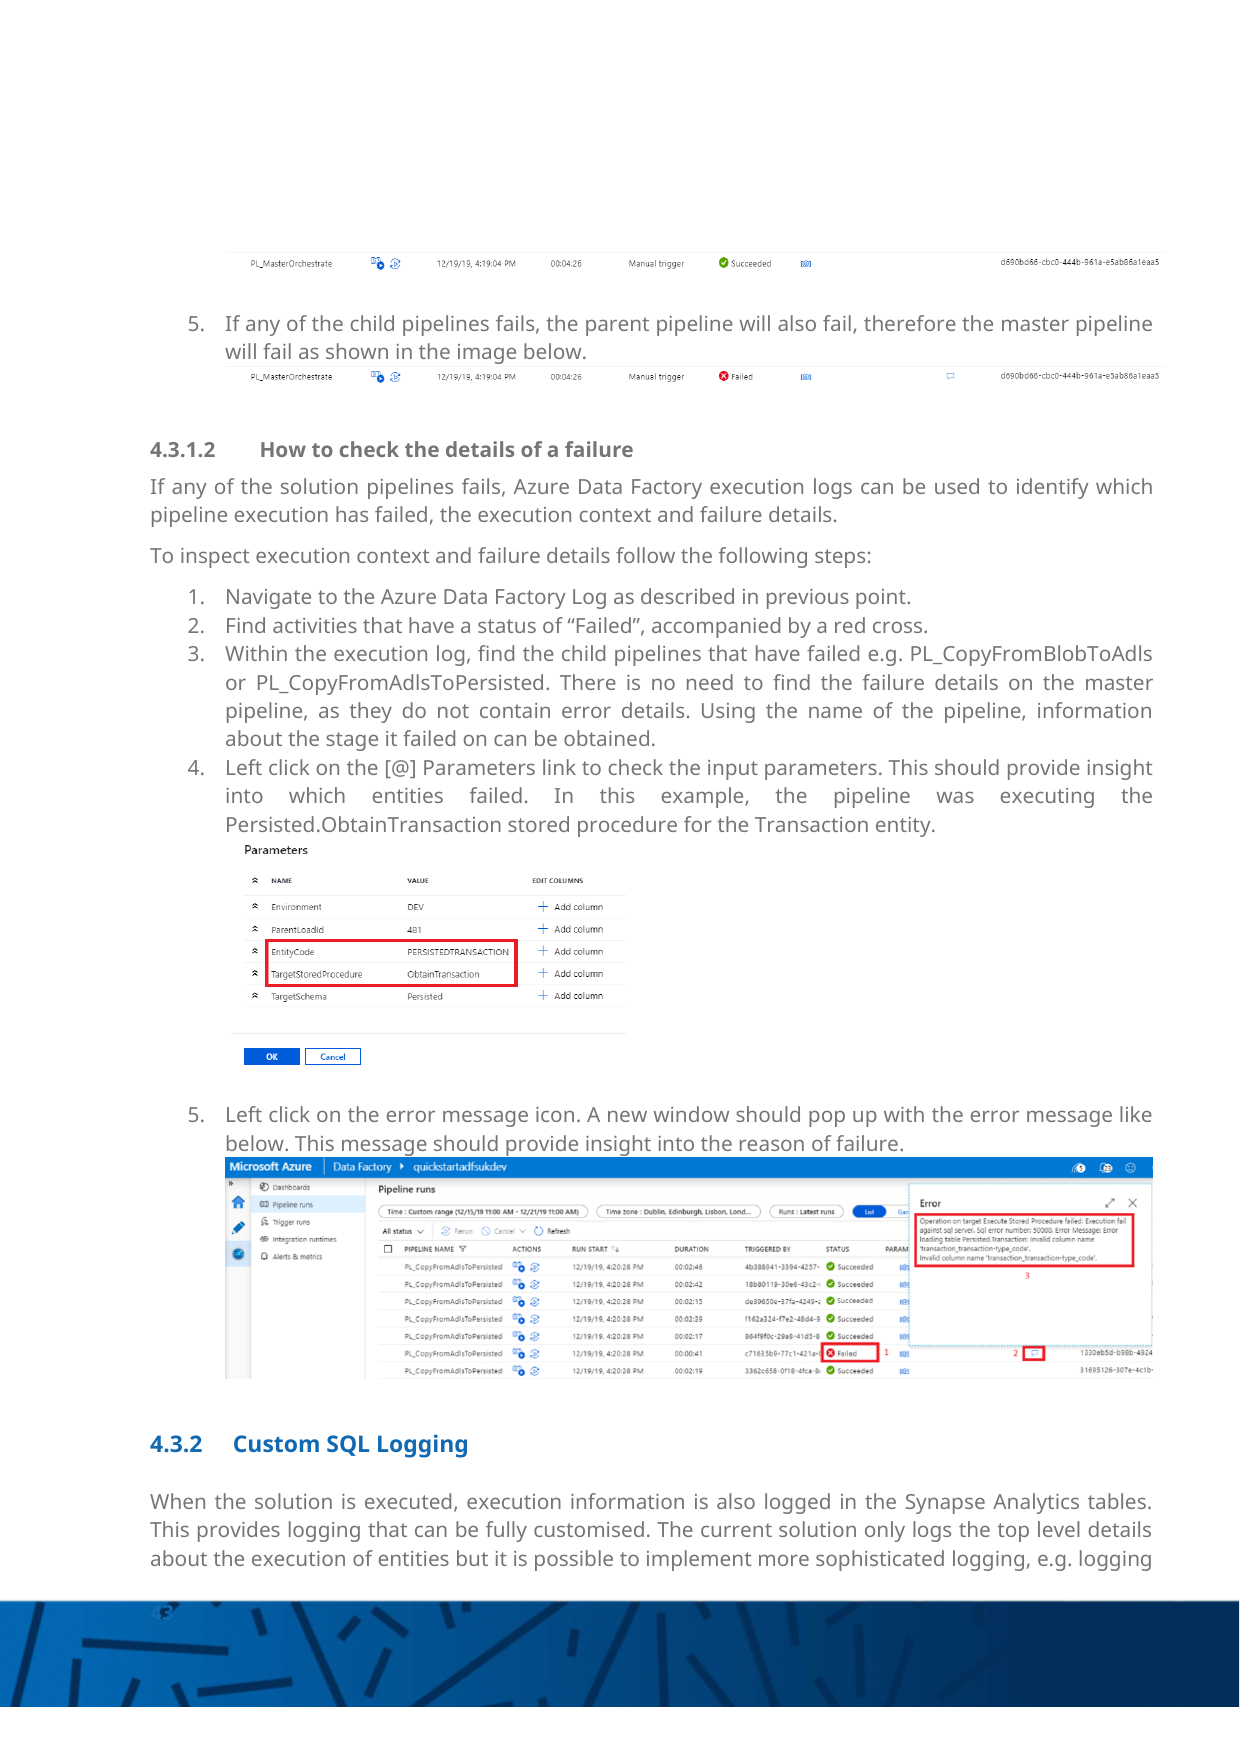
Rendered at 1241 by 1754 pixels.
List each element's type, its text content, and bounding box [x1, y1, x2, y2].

picture [225, 1157, 1153, 1379]
picture [225, 365, 1167, 385]
subtitle Custom SQL Logging [150, 1428, 1155, 1459]
picture [230, 838, 627, 1072]
text If any of the solution pipelines fails, Azure Data Factory execution logs can be used to identify which pipeline execution has failed, the execution context and failure details. [150, 472, 1155, 529]
list Within the execution log, find the child pipelines that have failed e.g. PL_CopyFromBlobToAdls or PL_CopyFromAdlsToPersisted. There is no need to find the failure details on the master pipeline, as they do not contain error details. Using the name of the pipeline, information about the stage it failed on can be obtained. [187, 639, 1155, 753]
list Navigate to the Azure Data Factory Log as described in previous point. [187, 582, 1155, 611]
list If any of the child pipelines fails, the parent pipeline will also fail, therefore the master pipeline will fail as shown in the image below. [187, 309, 1155, 366]
list Left click on the error message icon. A new window should pop up with the error message like below. This message should provide insight into the reason of failure. [187, 1101, 1155, 1157]
picture [225, 252, 1167, 272]
picture [0, 1598, 1240, 1707]
list Find activities that have a status of “Failed”, accompanied by a red cross. [187, 611, 1155, 639]
list Left click on the [@] Parameters link to check the input parameters. This should provide insight into which entities failed. In this example, the pipeline was executing the Persisted.ObtainTransaction stored procedure for the Transaction entity. [187, 753, 1155, 838]
text To inspect execution context and failure details follow the following steps: [150, 541, 1155, 570]
subtitle How to check the details of a failure [150, 435, 1155, 464]
